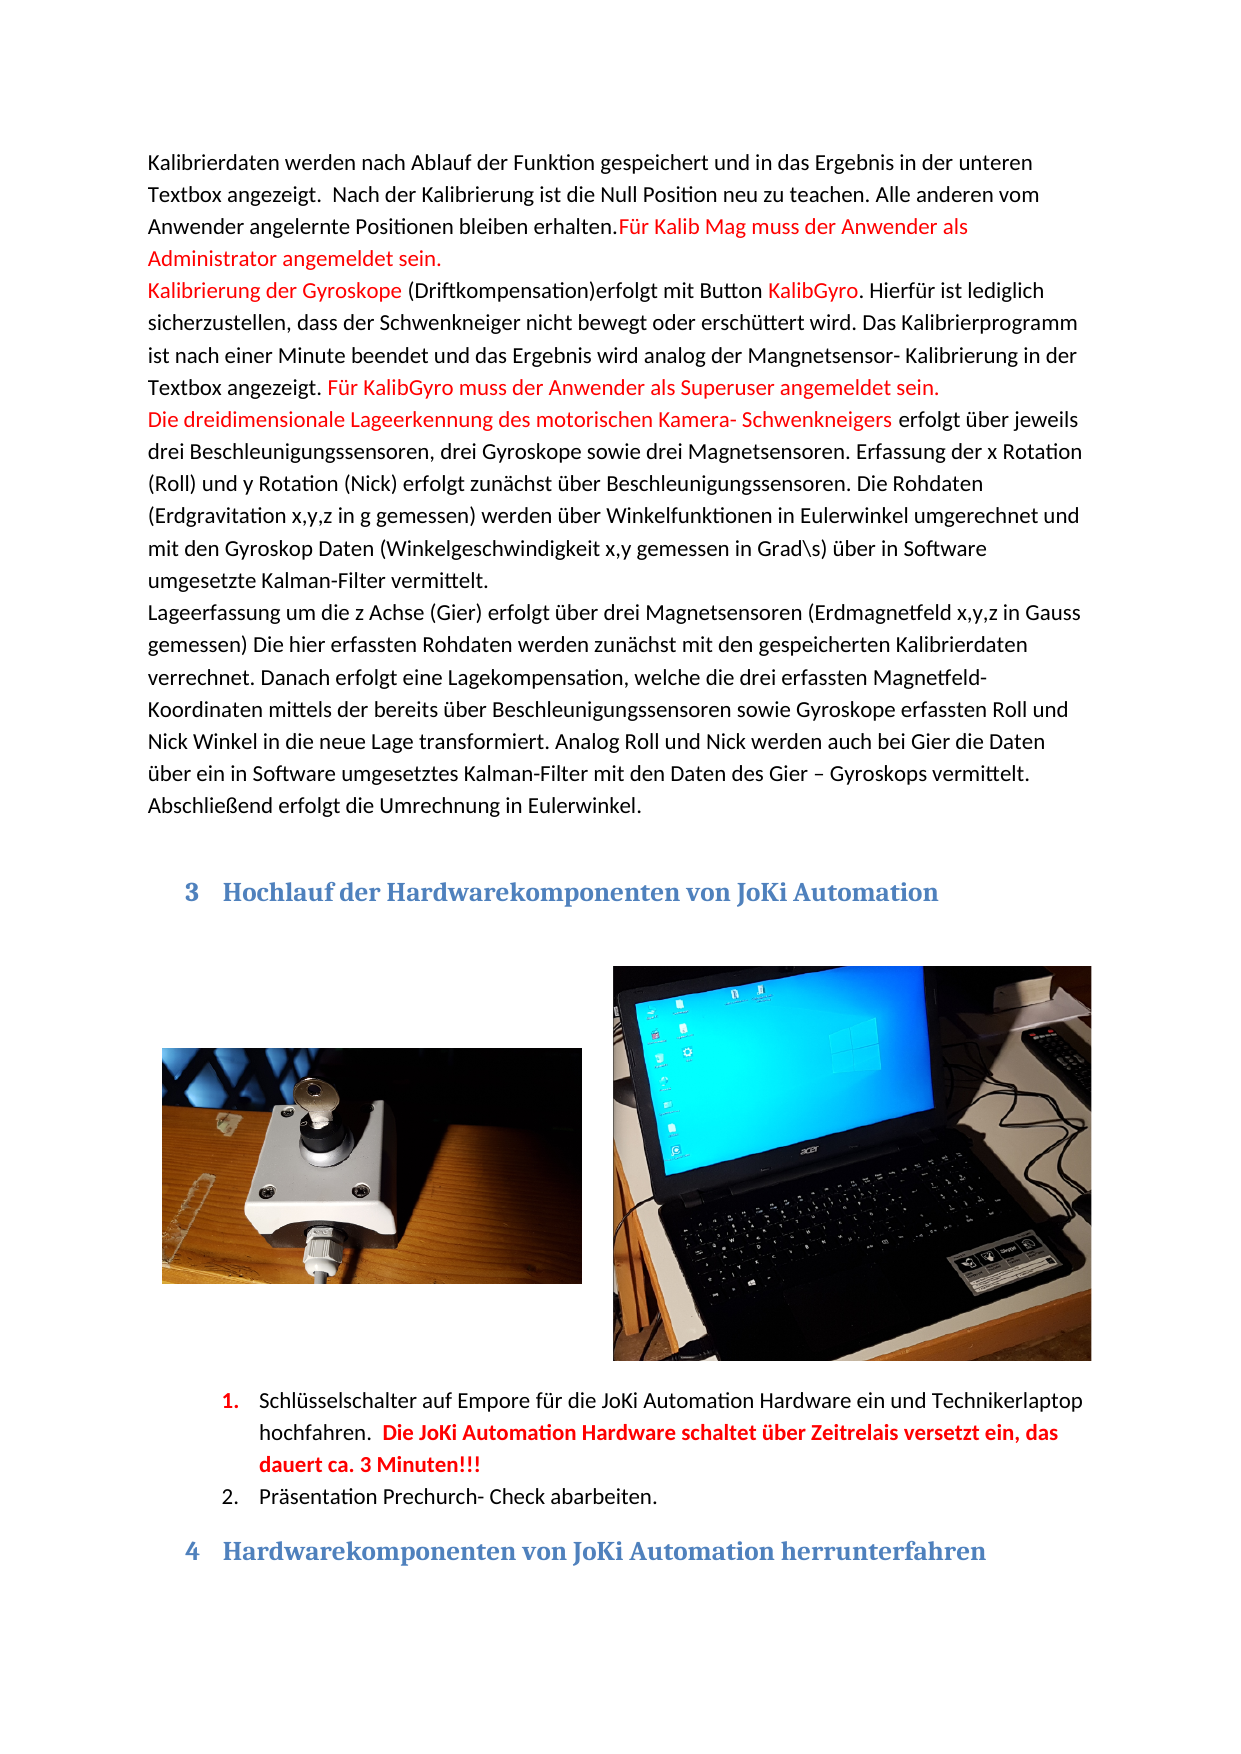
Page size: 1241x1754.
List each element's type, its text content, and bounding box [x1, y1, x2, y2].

picture [147, 966, 1092, 1361]
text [148, 148, 1093, 272]
list Präsentation Prechurch- Check abarbeiten. [221, 1482, 1093, 1511]
text Die dreidimensionale Lageerkennung des motorischen Kamera- Schwenkneigers erfolgt über jeweils drei Beschleunigungssensoren, drei Gyroskope sowie drei Magnetsensoren. Erfassung der x Rotation (Roll) und y Rotation (Nick) erfolgt zunächst über Beschleunigungssensoren. Die Rohdaten (Erdgravitation x,y,z in g gemessen) werden über Winkelfunktionen in Eulerwinkel umgerechnet und mit den Gyroskop Daten (Winkelgeschwindigkeit x,y gemessen in Grad\s) über in Software umgesetzte Kalman-Filter vermittelt. [148, 405, 1093, 594]
list Schlüsselschalter auf Empore für die JoKi Automation Hardware ein und Technikerlaptop hochfahren. Die JoKi Automation Hardware schaltet über Zeitrelais versetzt ein, das dauert ca. 3 Minuten!!! [221, 1386, 1093, 1478]
subtitle Hardwarekomponenten von JoKi Automation herrunterfahren [185, 1536, 1093, 1567]
text Kalibrierung der Gyroskope (Driftkompensation)erfolgt mit Button KalibGyro. Hierfür ist lediglich sicherzustellen, dass der Schwenkneiger nicht bewegt oder erschüttert wird. Das Kalibrierprogramm ist nach einer Minute beendet und das Ergebnis wird analog der Mangnetsensor- Kalibrierung in der Textbox angezeigt. Für KalibGyro muss der Anwender als Superuser angemeldet sein. [148, 276, 1093, 401]
text Lageerfassung um die z Achse (Gier) erfolgt über drei Magnetsensoren (Erdmagnetfeld x,y,z in Gauss gemessen) Die hier erfassten Rohdaten werden zunächst mit den gespeicherten Kalibrierdaten verrechnet. Danach erfolgt eine Lagekompensation, welche die drei erfassten Magnetfeld- Koordinaten mittels der bereits über Beschleunigungssensoren sowie Gyroskope erfassten Roll und Nick Winkel in die neue Lage transformiert. Analog Roll und Nick werden auch bei Gier die Daten über ein in Software umgesetztes Kalman-Filter mit den Daten des Gier – Gyroskops vermittelt. Abschließend erfolgt die Umrechnung in Eulerwinkel. [148, 598, 1093, 819]
subtitle Hochlauf der Hardwarekomponenten von JoKi Automation [185, 877, 1093, 908]
